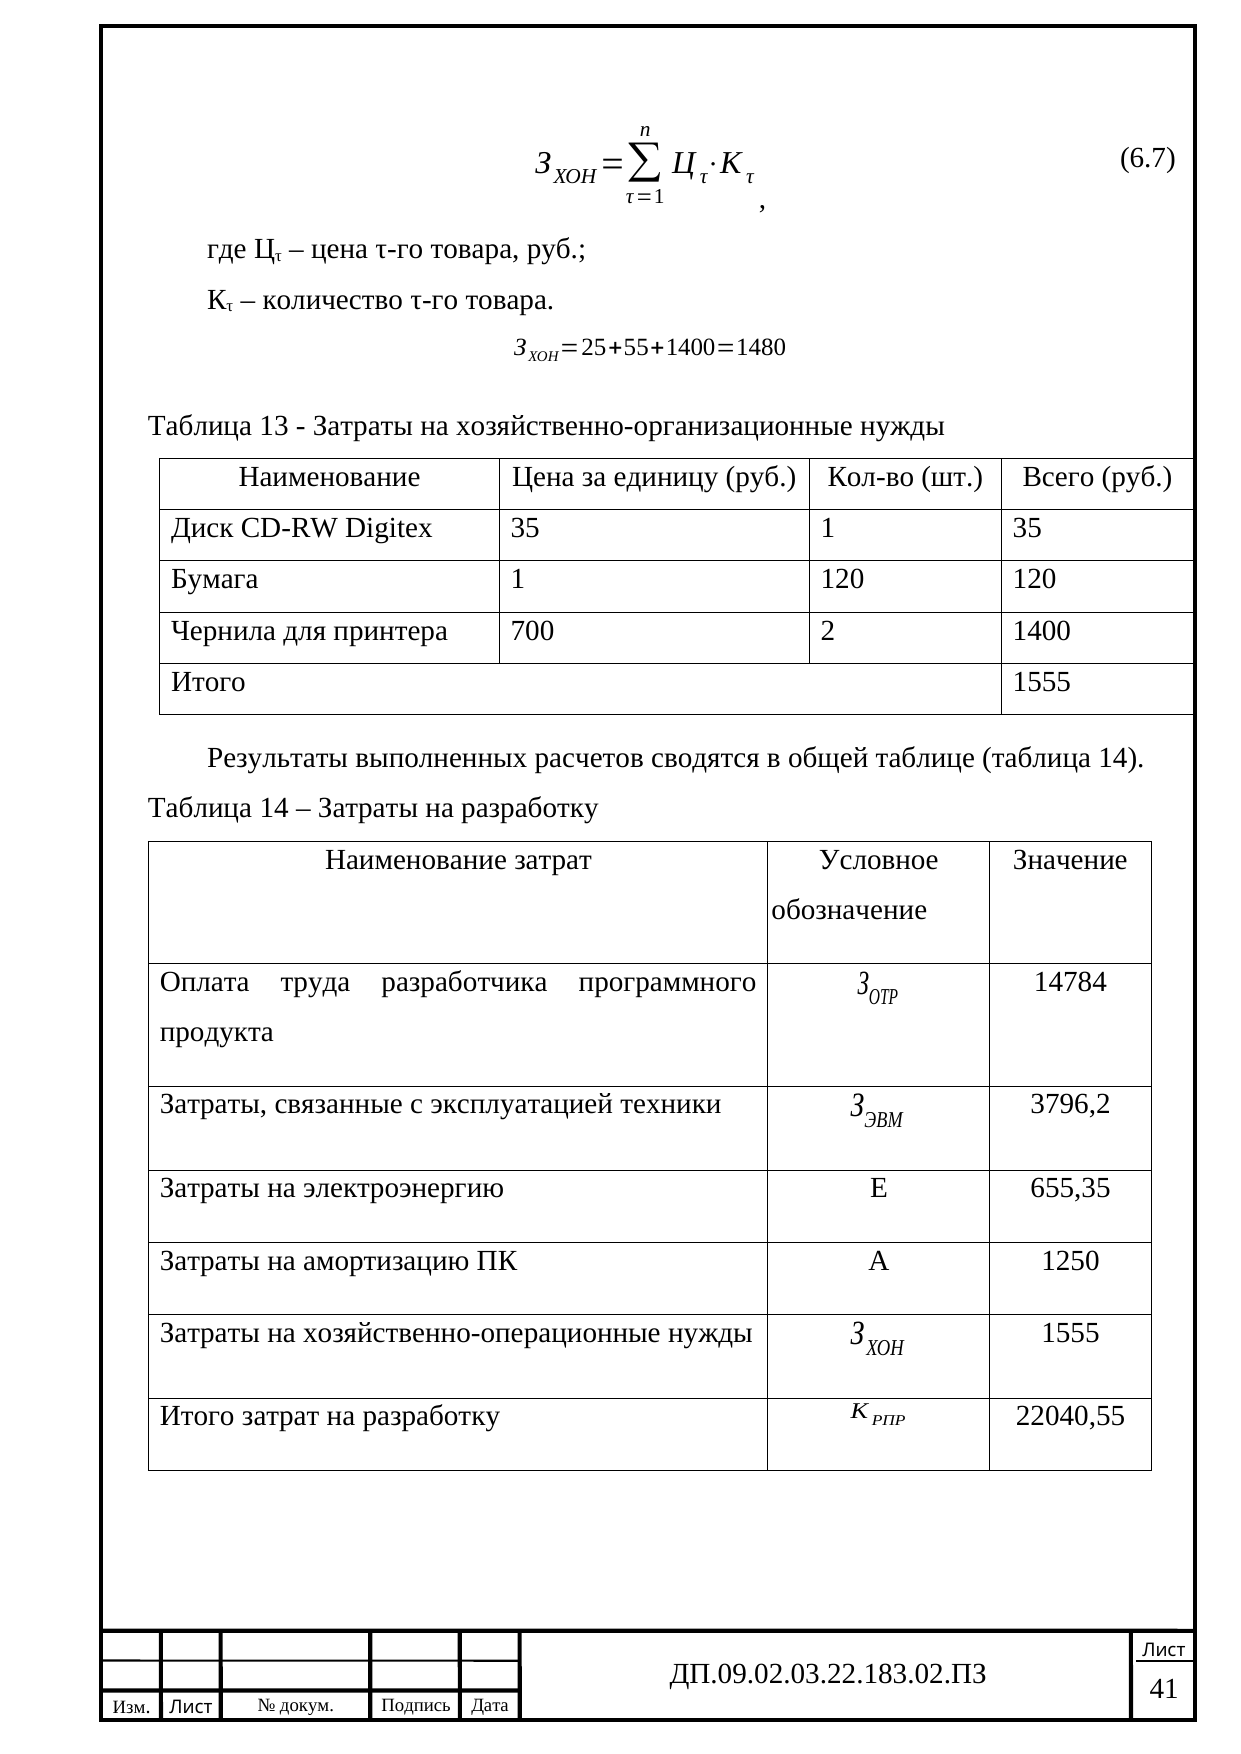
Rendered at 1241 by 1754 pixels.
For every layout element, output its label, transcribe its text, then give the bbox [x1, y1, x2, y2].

table_header Условное обозначение [768, 842, 989, 963]
table_cell 1555 [1002, 664, 1193, 714]
table_cell 22040,55 [990, 1399, 1151, 1469]
table_cell Итого затрат на разработку [149, 1399, 767, 1469]
table_cell Затраты на хозяйственно-операционные нужды [149, 1315, 767, 1397]
table_cell Диск CD-RW Digitex [160, 510, 499, 560]
table_cell А [768, 1243, 989, 1314]
table_cell Бумага [160, 561, 499, 612]
table_cell 35 [1002, 510, 1193, 560]
table_header Значение [990, 842, 1151, 963]
table_header Наименование [160, 459, 499, 509]
table_cell 1555 [990, 1315, 1151, 1397]
table_cell 2 [810, 613, 1001, 663]
text , [118, 118, 1181, 215]
text Результаты выполненных расчетов сводятся в общей таблице (таблица 14). [148, 740, 1152, 774]
table_cell 35 [500, 510, 809, 560]
table_cell Итого [160, 664, 1001, 714]
table_cell 3796,2 [990, 1087, 1151, 1169]
table_cell [768, 964, 989, 1086]
table_header Кол-во (шт.) [810, 459, 1001, 509]
table_cell 1 [500, 561, 809, 612]
table_cell [768, 1315, 989, 1397]
table_header Цена за единицу (руб.) [500, 459, 809, 509]
table_cell Затраты, связанные с эксплуатацией техники [149, 1087, 767, 1169]
table_cell Оплата труда разработчика программного продукта [149, 964, 767, 1086]
table_cell 700 [500, 613, 809, 663]
table_cell 1400 [1002, 613, 1193, 663]
table_header Наименование затрат [149, 842, 767, 963]
text Таблица 14 – Затраты на разработку [148, 791, 1181, 824]
table_cell 14784 [990, 964, 1151, 1086]
table_cell Затраты на амортизацию ПК [149, 1243, 767, 1314]
table_cell 120 [810, 561, 1001, 612]
table_cell Е [768, 1171, 989, 1242]
text где Цτ – цена τ-го товара, руб.; [148, 232, 1152, 265]
table_cell 1 [810, 510, 1001, 560]
table_cell 120 [1002, 561, 1193, 612]
text Таблица 13 - Затраты на хозяйственно-организационные нужды [148, 408, 1181, 441]
table_cell Затраты на электроэнергию [149, 1171, 767, 1242]
table_cell Чернила для принтера [160, 613, 499, 663]
table_cell 1250 [990, 1243, 1151, 1314]
table_cell [768, 1399, 989, 1469]
table_cell 655,35 [990, 1171, 1151, 1242]
text Кτ – количество τ-го товара. [148, 282, 1152, 316]
table_header Всего (руб.) [1002, 459, 1193, 509]
table_cell [768, 1087, 989, 1169]
